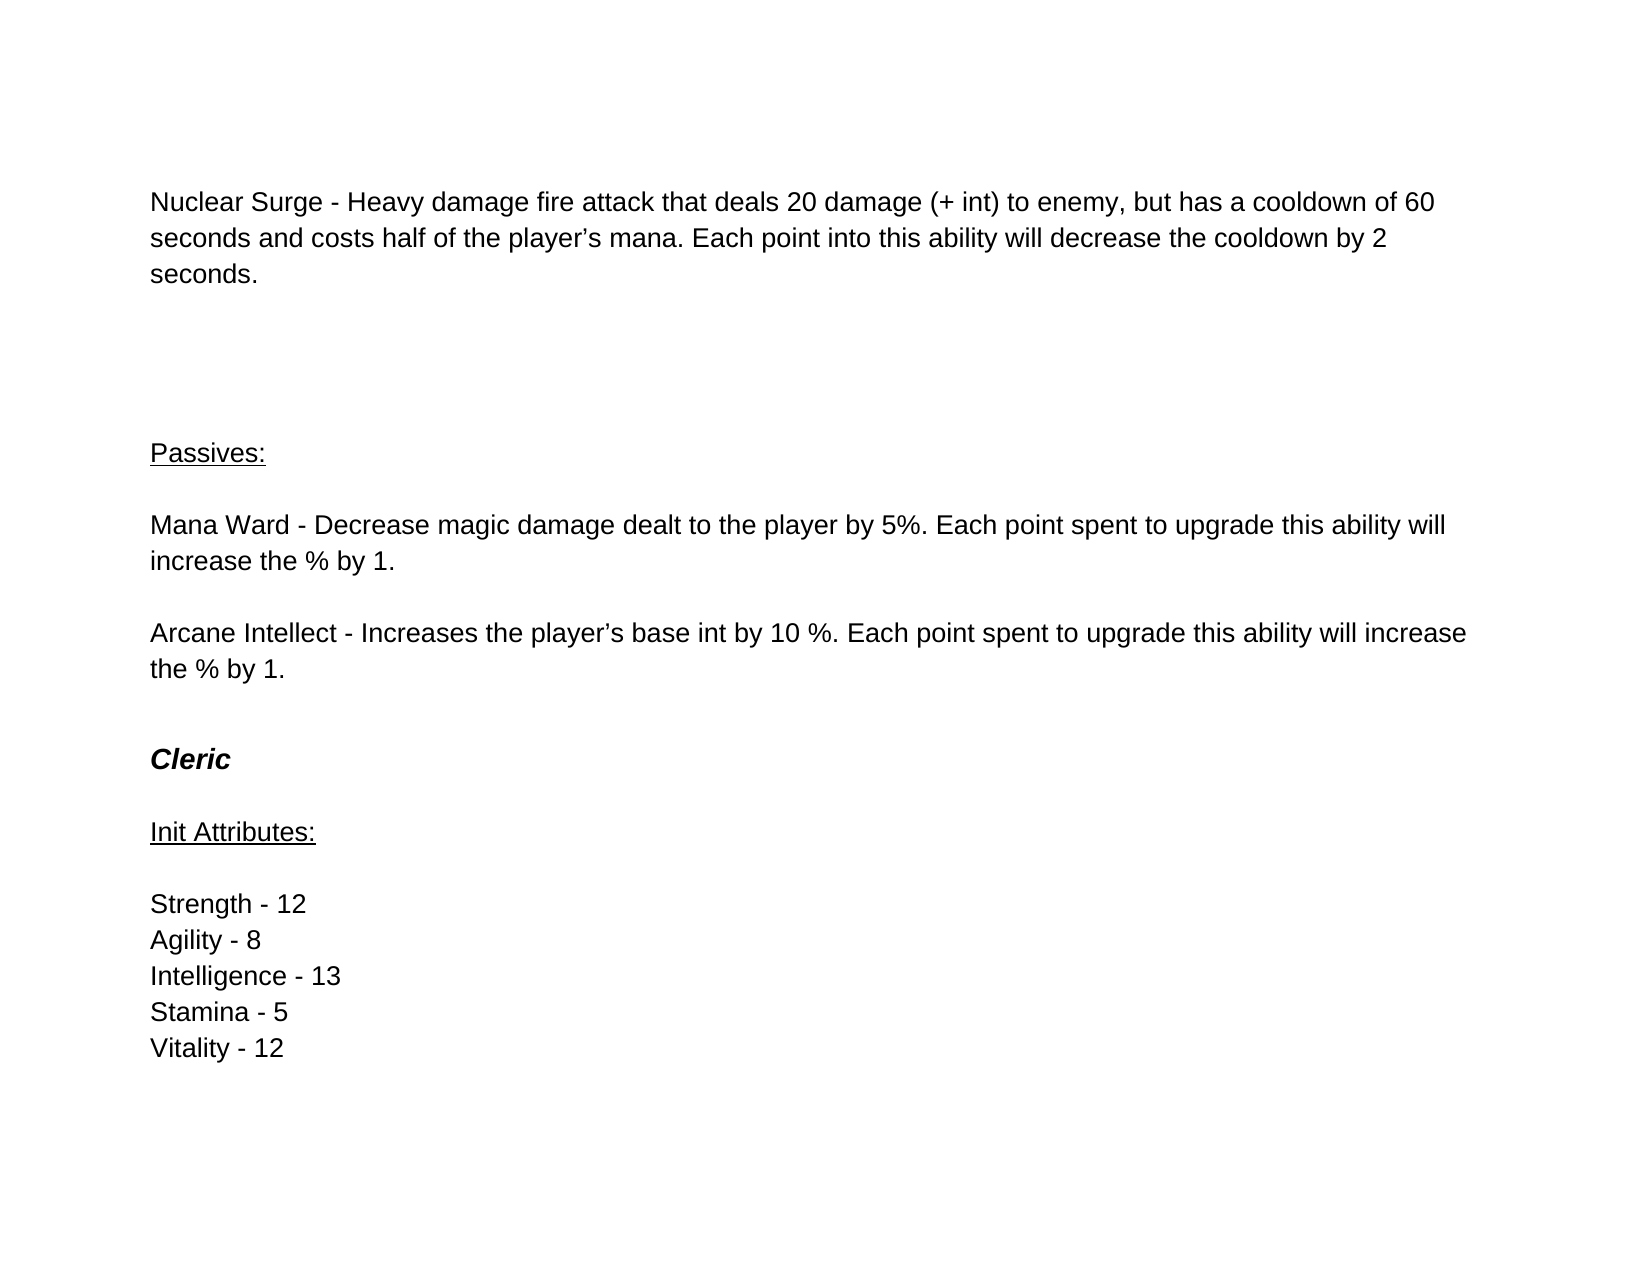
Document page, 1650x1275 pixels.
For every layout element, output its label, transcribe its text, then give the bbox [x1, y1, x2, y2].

subtitle Cleric [150, 742, 1500, 775]
text Vitality - 12 [150, 1032, 1500, 1063]
text Init Attributes: [150, 816, 1500, 847]
text Agility - 8 [150, 924, 1500, 955]
text Nuclear Surge - Heavy damage fire attack that deals 20 damage (+ int) to enemy, but has a cooldown of 60 seconds and costs half of the player’s mana. Each point into this ability will decrease the cooldown by 2 seconds. [150, 186, 1500, 289]
text Strength - 12 [150, 888, 1500, 919]
text Passives: [150, 437, 1500, 469]
text Mana Ward - Decrease magic damage dealt to the player by 5%. Each point spent to upgrade this ability will increase the % by 1. [150, 509, 1500, 577]
text Intelligence - 13 [150, 960, 1500, 991]
text Stamina - 5 [150, 996, 1500, 1027]
text Arcane Intellect - Increases the player’s base int by 10 %. Each point spent to upgrade this ability will increase the % by 1. [150, 617, 1500, 684]
